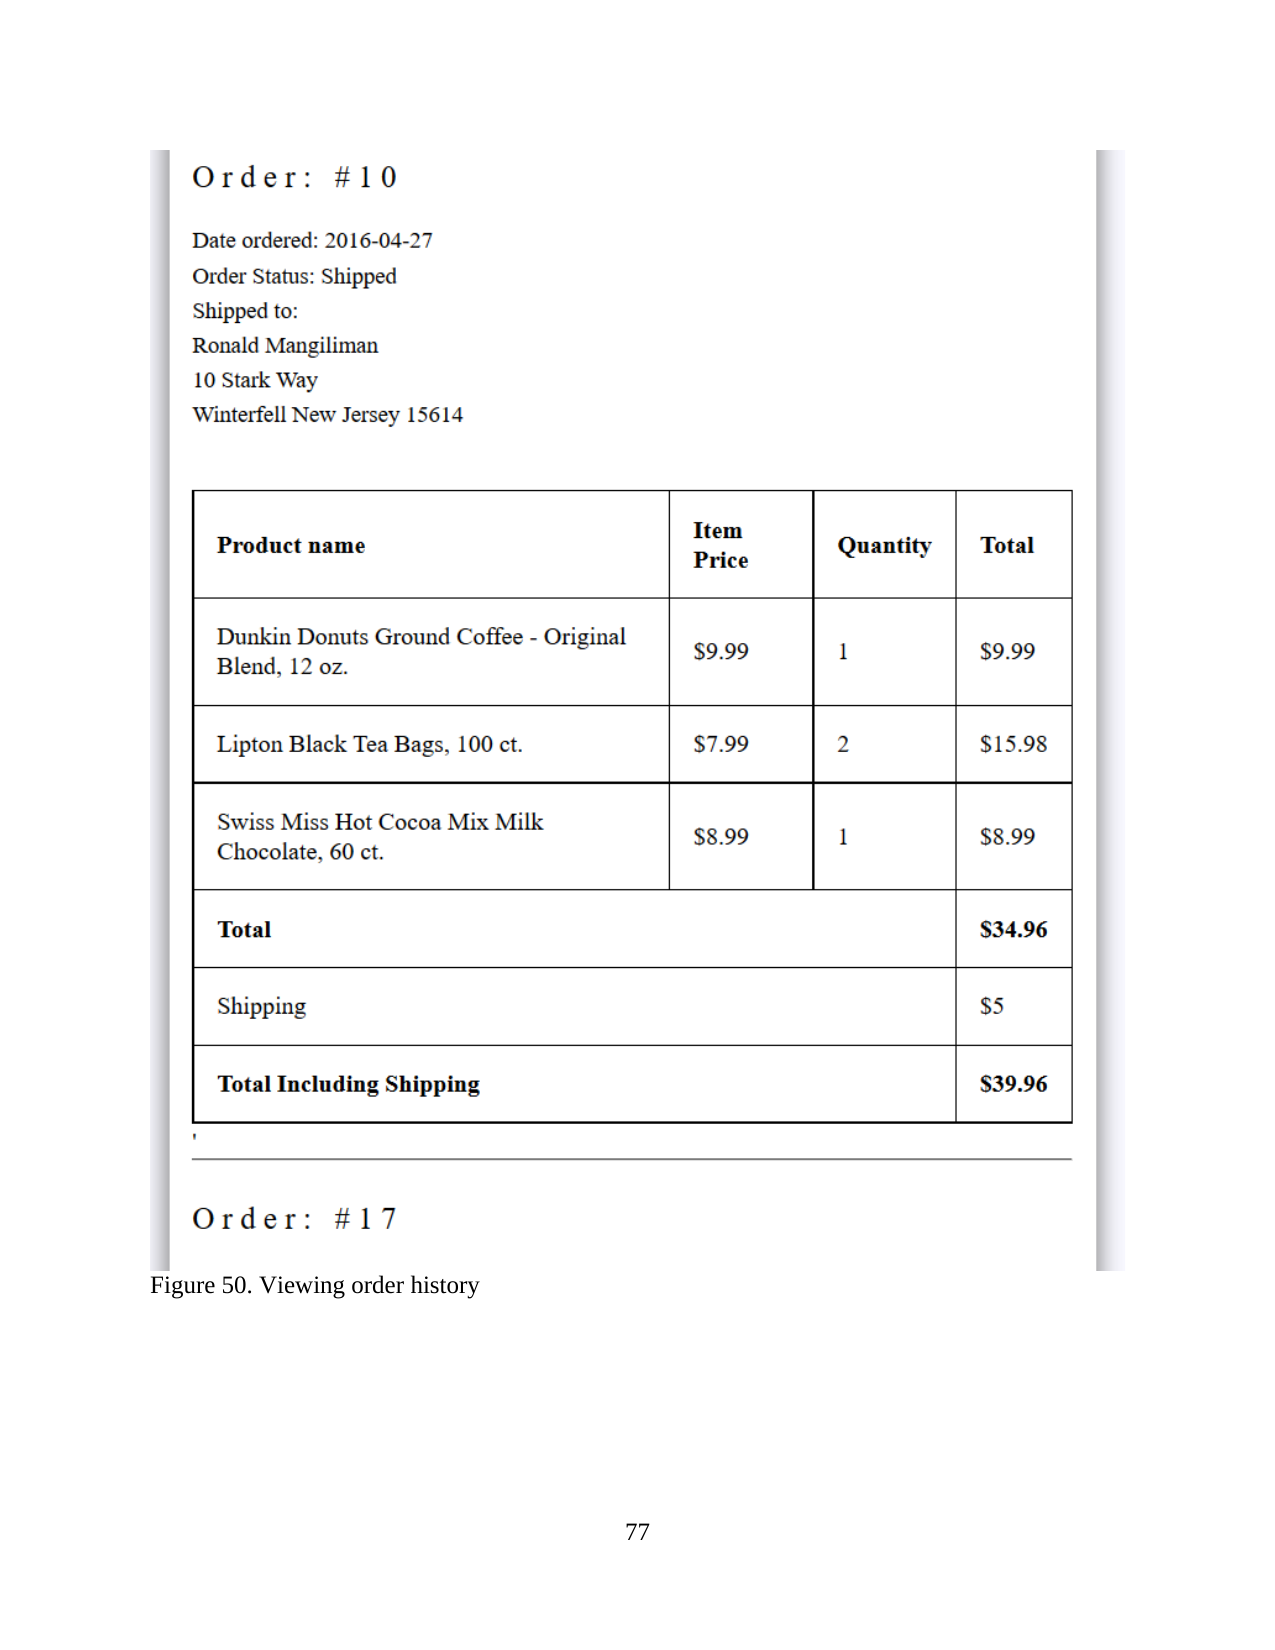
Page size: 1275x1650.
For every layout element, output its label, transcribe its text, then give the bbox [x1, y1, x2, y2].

text Figure 50. Viewing order history [150, 1271, 1125, 1299]
picture [150, 150, 1125, 1271]
